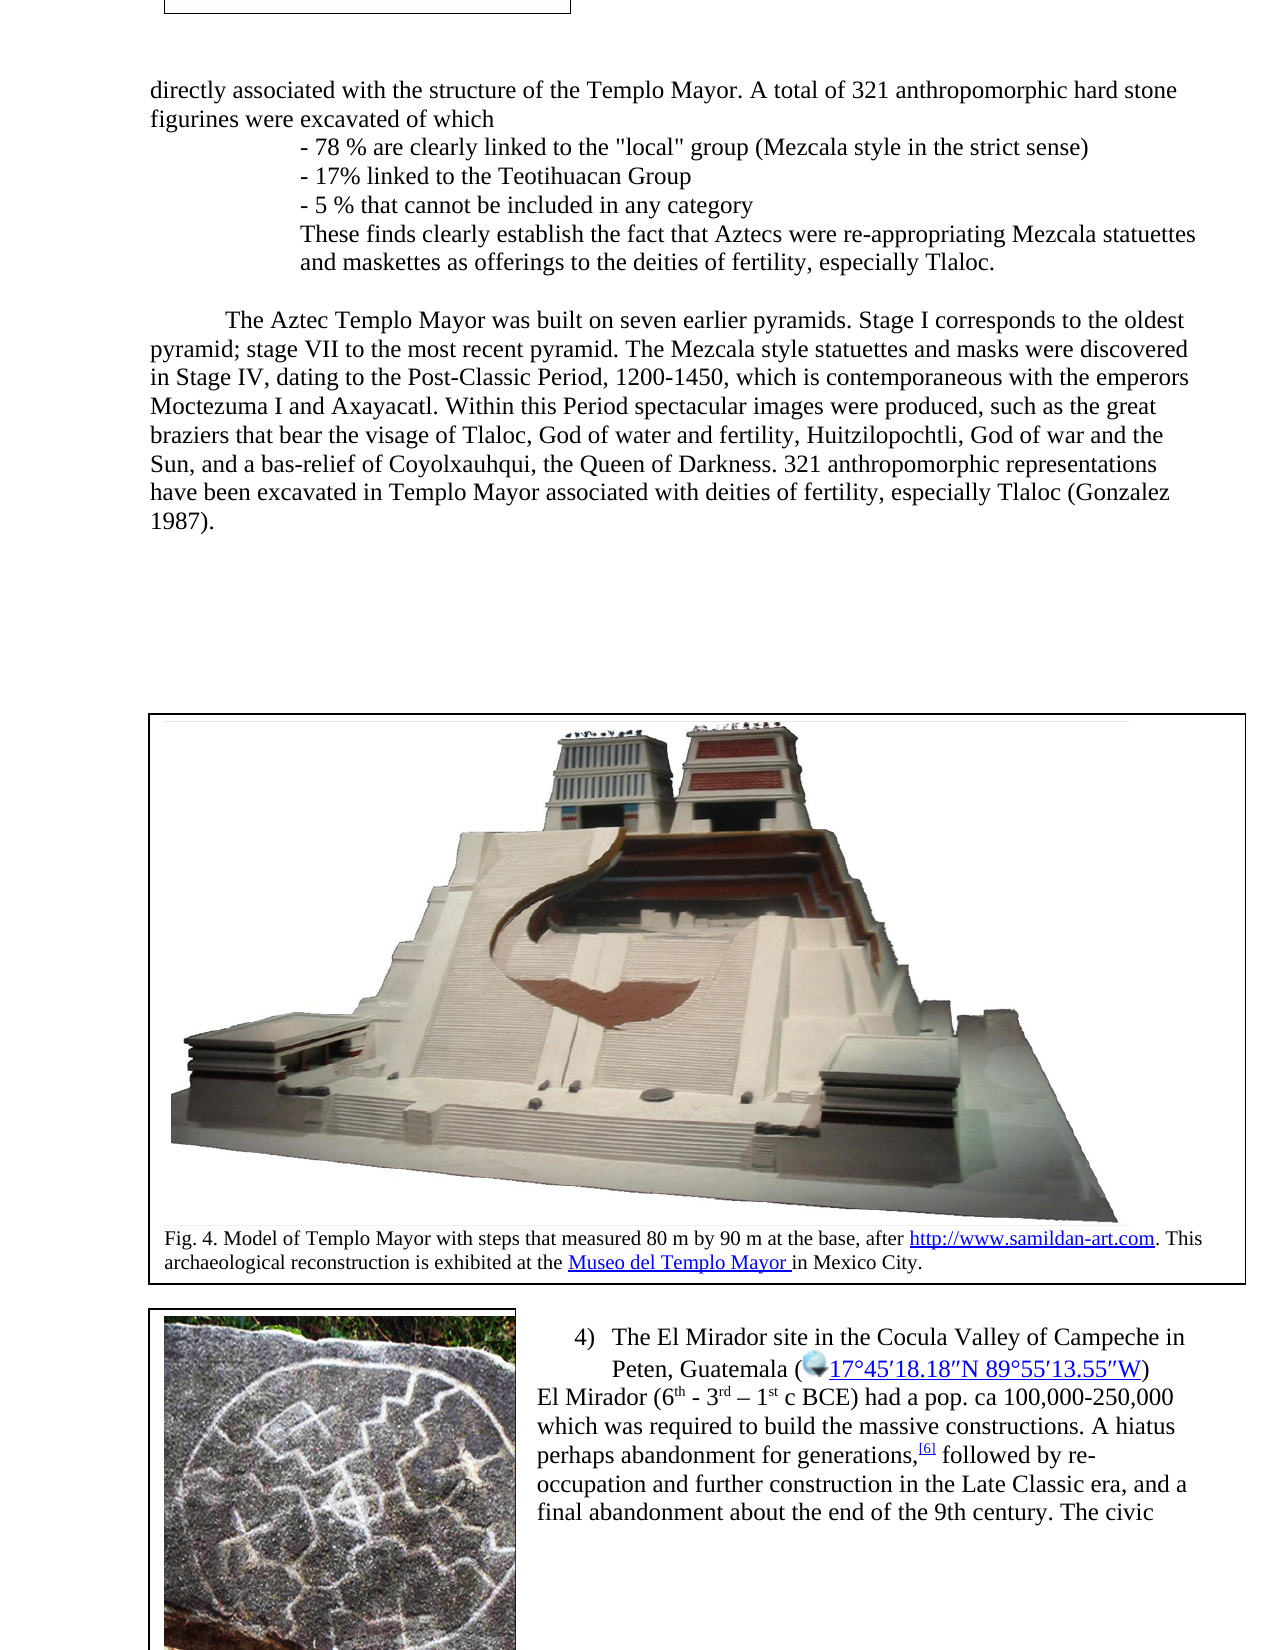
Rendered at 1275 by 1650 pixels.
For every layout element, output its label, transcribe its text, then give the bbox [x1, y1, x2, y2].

picture [164, 1316, 516, 1650]
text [150, 75, 1200, 132]
text - 5 % that cannot be included in any category [300, 190, 1200, 219]
text - 17% linked to the Teotihuacan Group [300, 161, 1200, 190]
text - 78 % are clearly linked to the "local" group (Mezcala style in the strict sense) [300, 132, 1200, 161]
list The El Mirador site in the Cocula Valley of Campeche in Peten, Guatemala (17°45′18.18″N 89°55′13.55″W) [516, 1322, 1200, 1382]
text These finds clearly establish the fact that Aztecs were re-appropriating Mezcala statuettes and maskettes as offerings to the deities of fertility, especially Tlaloc. [300, 219, 1200, 276]
picture [802, 1350, 829, 1377]
picture [164, 721, 1130, 1226]
text The Aztec Templo Mayor was built on seven earlier pyramids. Stage I corresponds to the oldest pyramid; stage VII to the most recent pyramid. The Mezcala style statuettes and masks were discovered in Stage IV, dating to the Post-Classic Period, 1200-1450, which is contemporaneous with the emperors Moctezuma I and Axayacatl. Within this Period spectacular images were produced, such as the great braziers that bear the visage of Tlaloc, God of water and fertility, Huitzilopochtli, God of war and the Sun, and a bas-relief of Coyolxauhqui, the Queen of Darkness. 321 anthropomorphic representations have been excavated in Templo Mayor associated with deities of fertility, especially Tlaloc (Gonzalez 1987). [150, 305, 1200, 535]
picture [165, 0, 570, 13]
